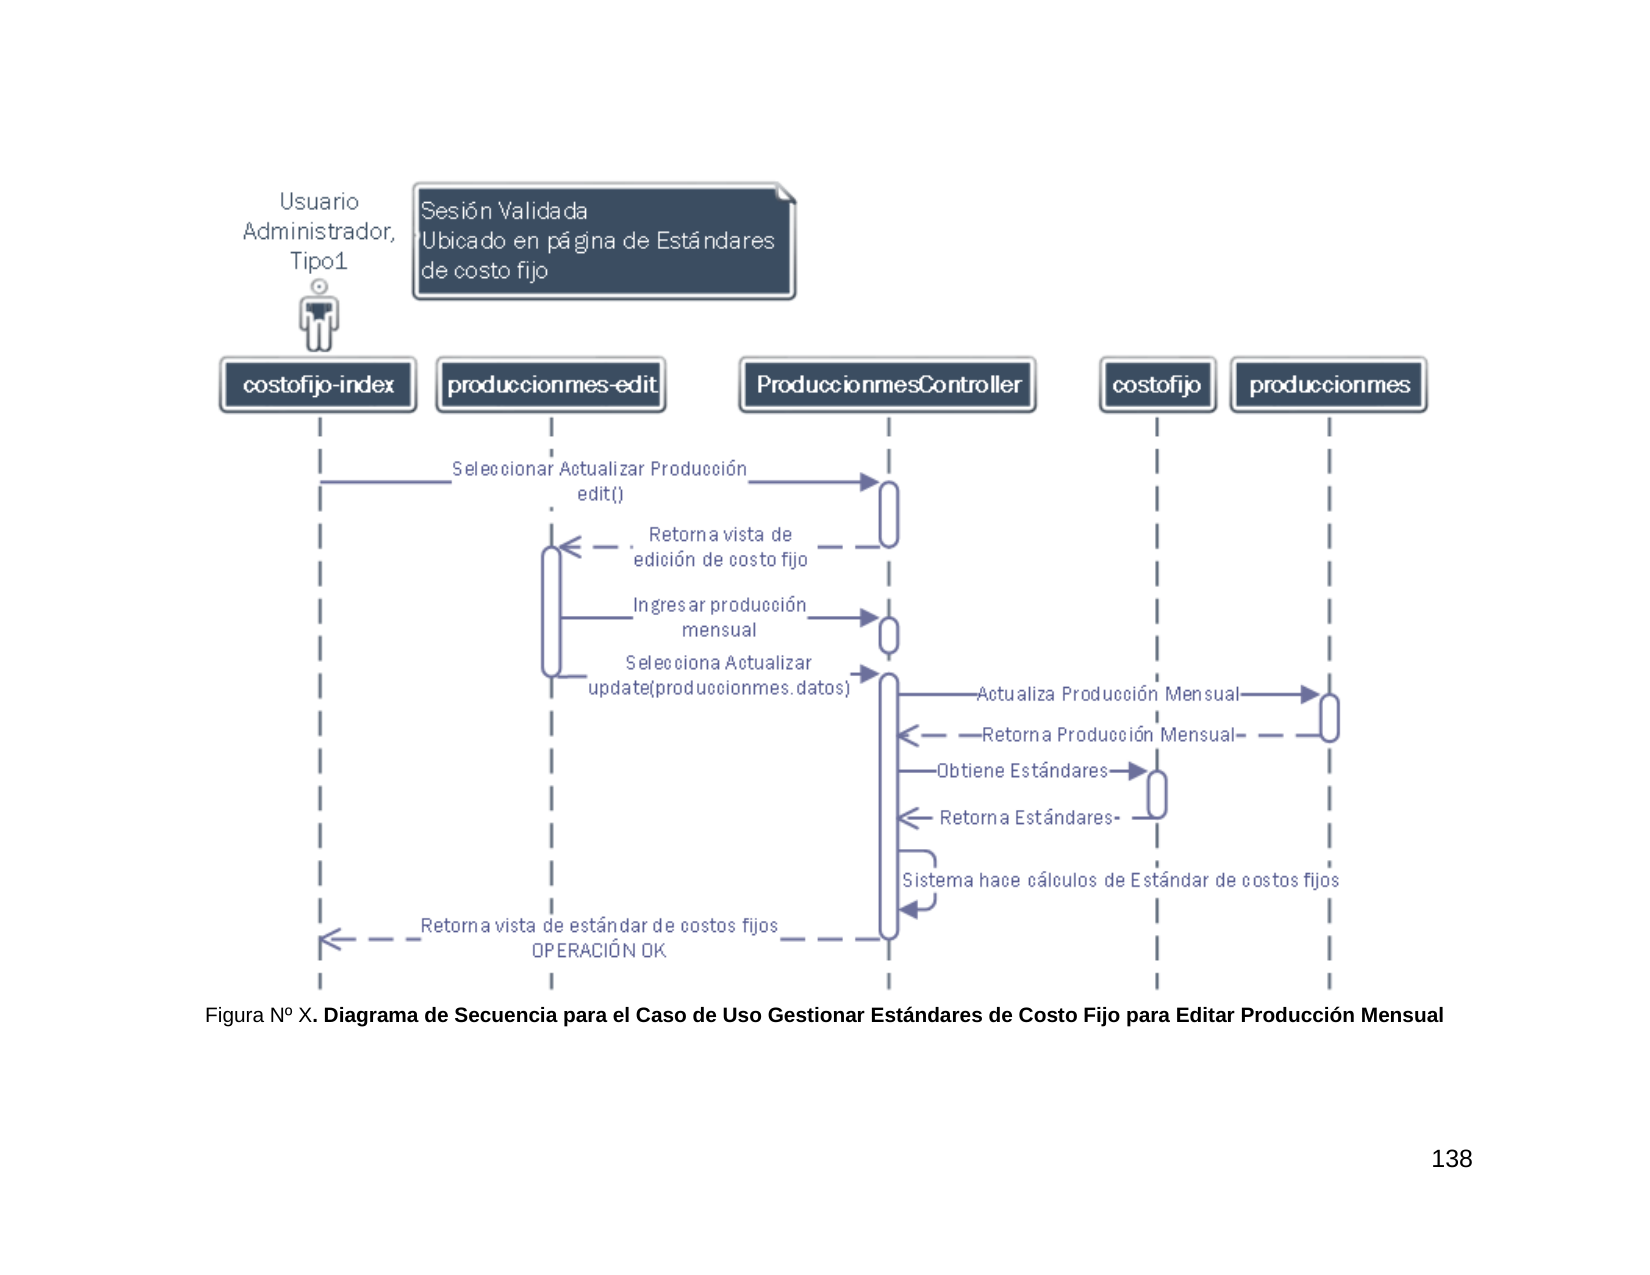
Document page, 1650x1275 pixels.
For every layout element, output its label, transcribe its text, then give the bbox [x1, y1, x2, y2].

picture [216, 177, 1434, 992]
text Figura Nº X. Diagrama de Secuencia para el Caso de Uso Gestionar Estándares de Costo Fijo para Editar Producción Mensual [177, 1003, 1473, 1027]
